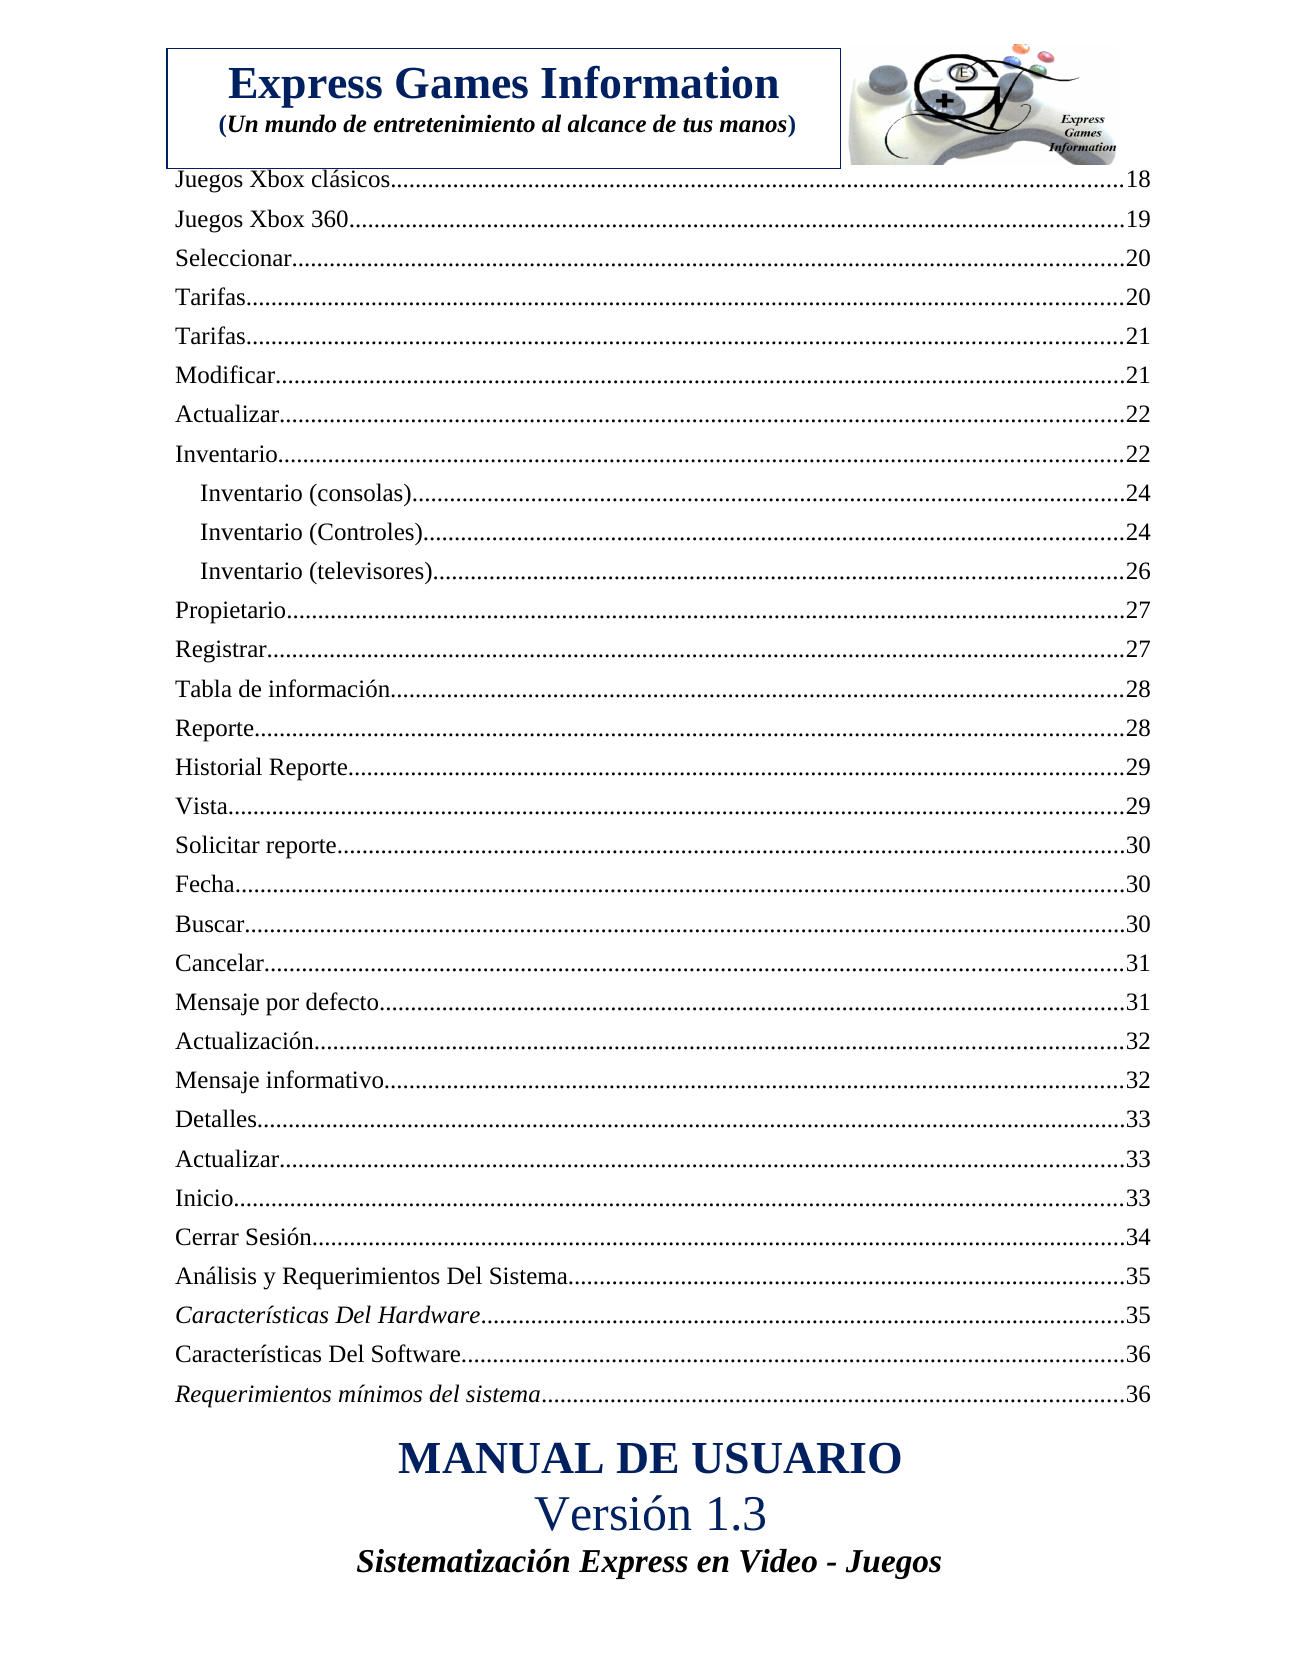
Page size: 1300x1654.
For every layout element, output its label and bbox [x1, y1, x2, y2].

picture [844, 44, 1119, 165]
